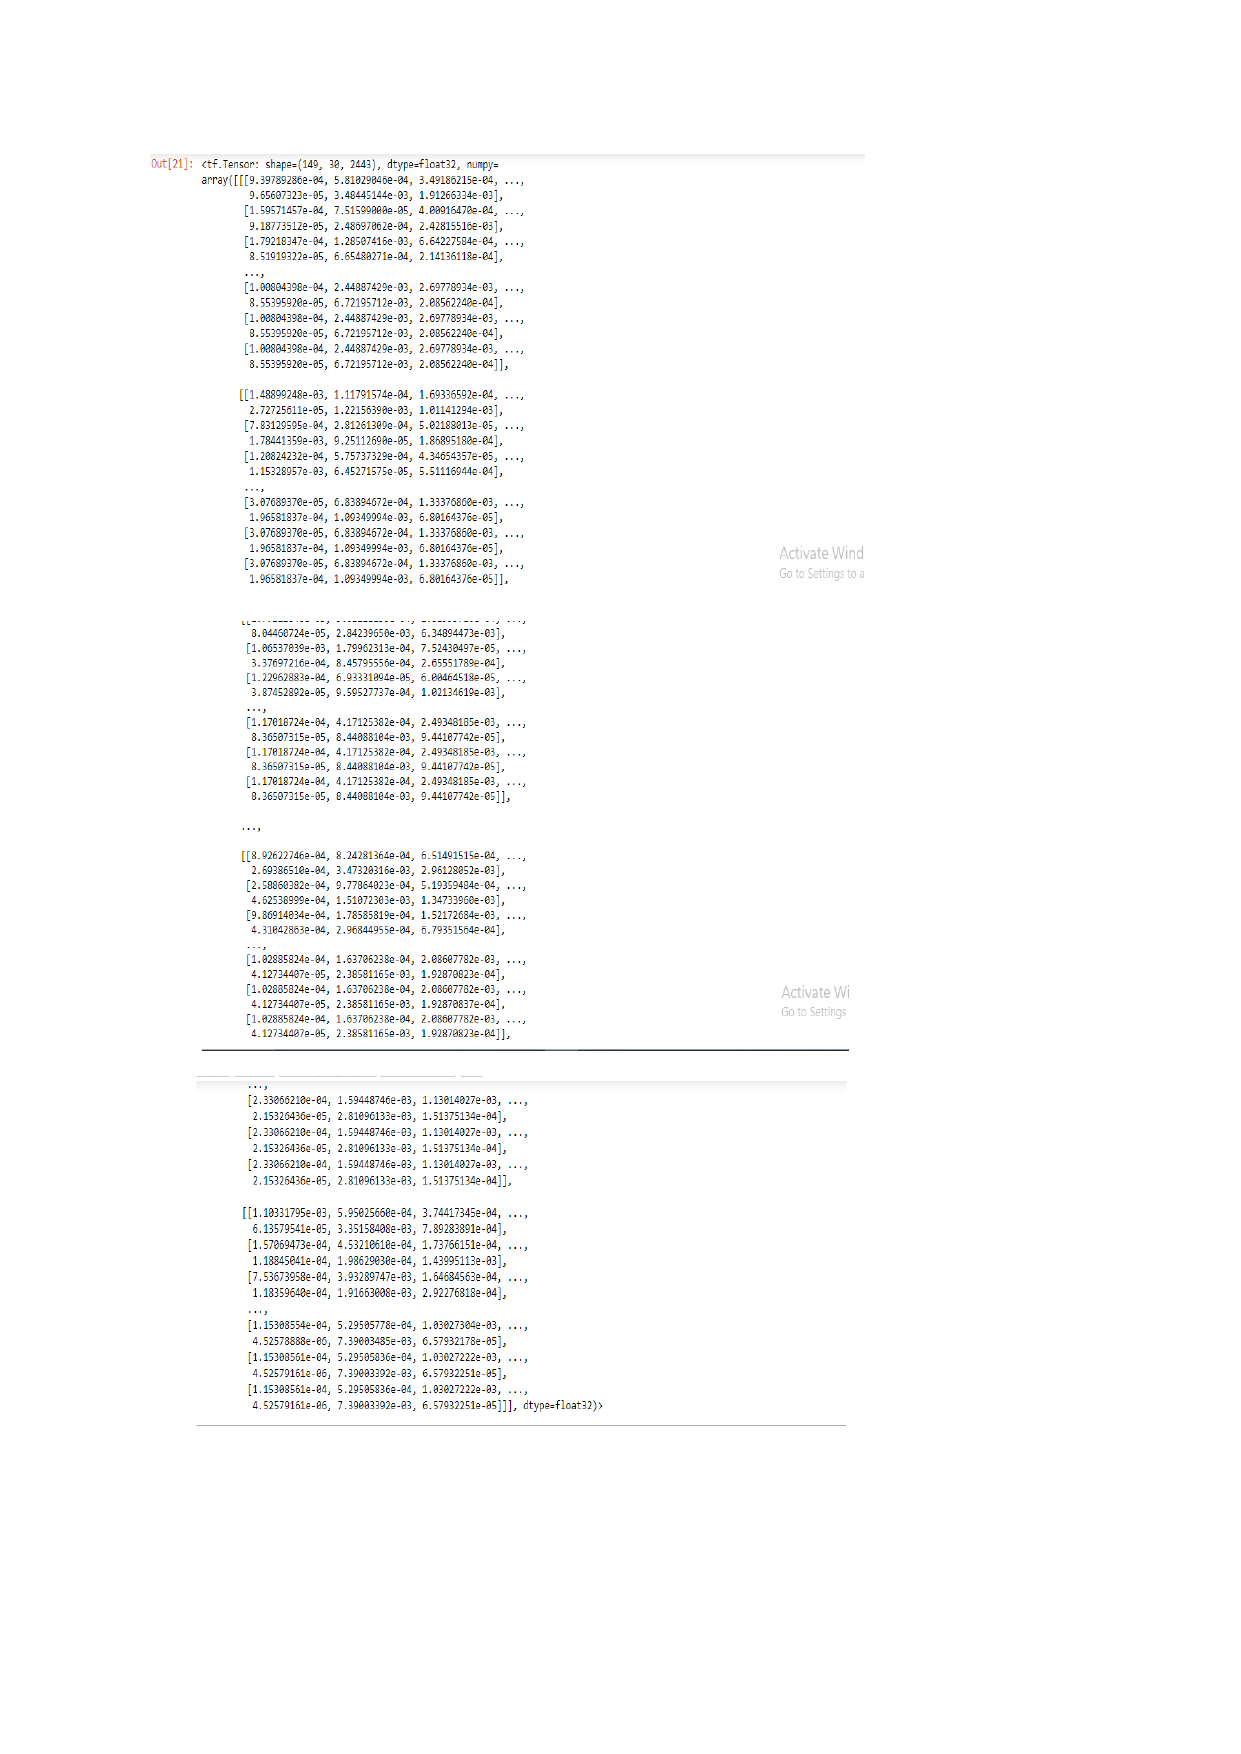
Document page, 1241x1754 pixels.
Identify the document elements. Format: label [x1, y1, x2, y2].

picture [201, 621, 849, 1051]
picture [196, 1075, 847, 1427]
picture [150, 150, 865, 597]
